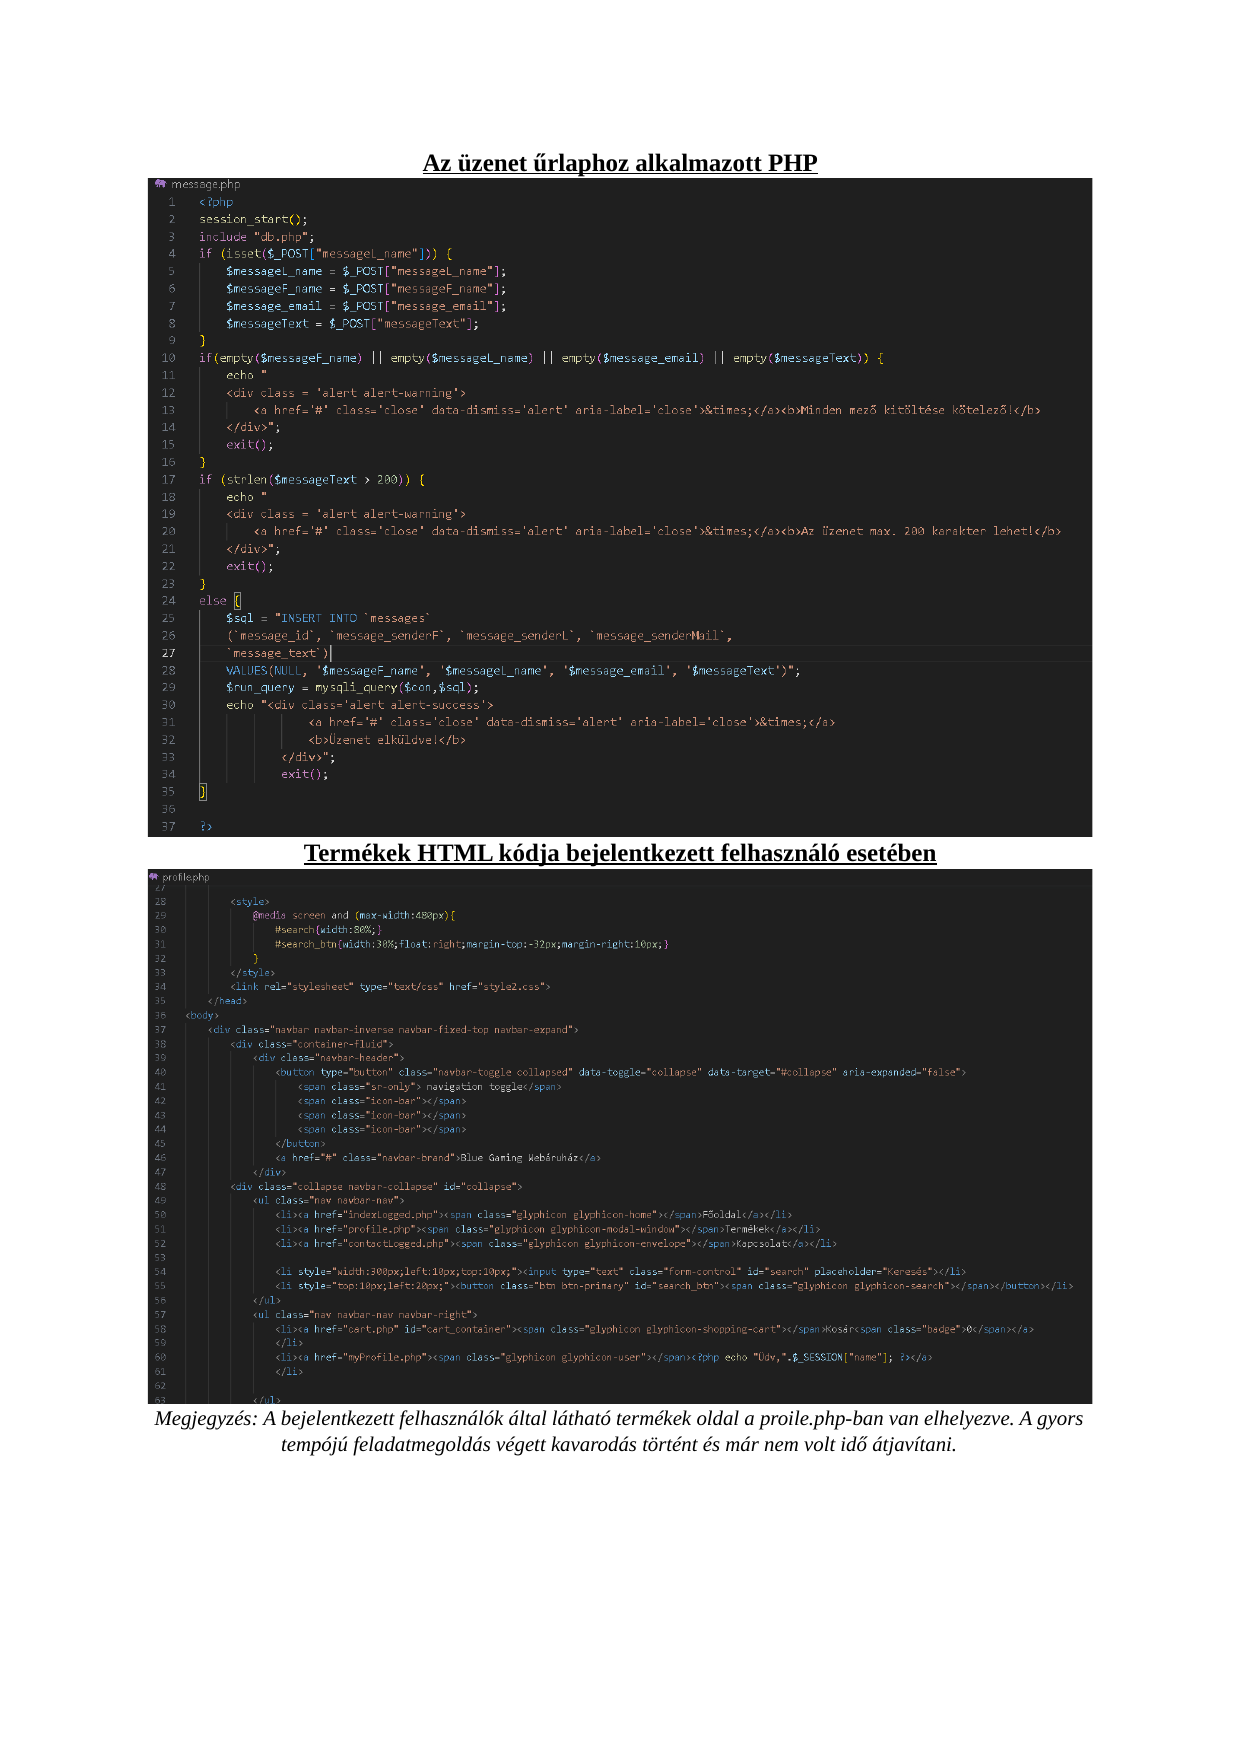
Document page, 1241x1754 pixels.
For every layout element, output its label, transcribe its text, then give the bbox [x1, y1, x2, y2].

text Megjegyzés: A bejelentkezett felhasználók által látható termékek oldal a proile.php-ban van elhelyezve. A gyors tempójú feladatmegoldás végett kavarodás történt és már nem volt idő átjavítani. [148, 1406, 1093, 1456]
text Az üzenet űrlaphoz alkalmazott PHP [148, 148, 1093, 176]
picture [147, 178, 1093, 837]
picture [147, 869, 1093, 1404]
text Termékek HTML kódja bejelentkezett felhasználó esetében [148, 838, 1093, 867]
